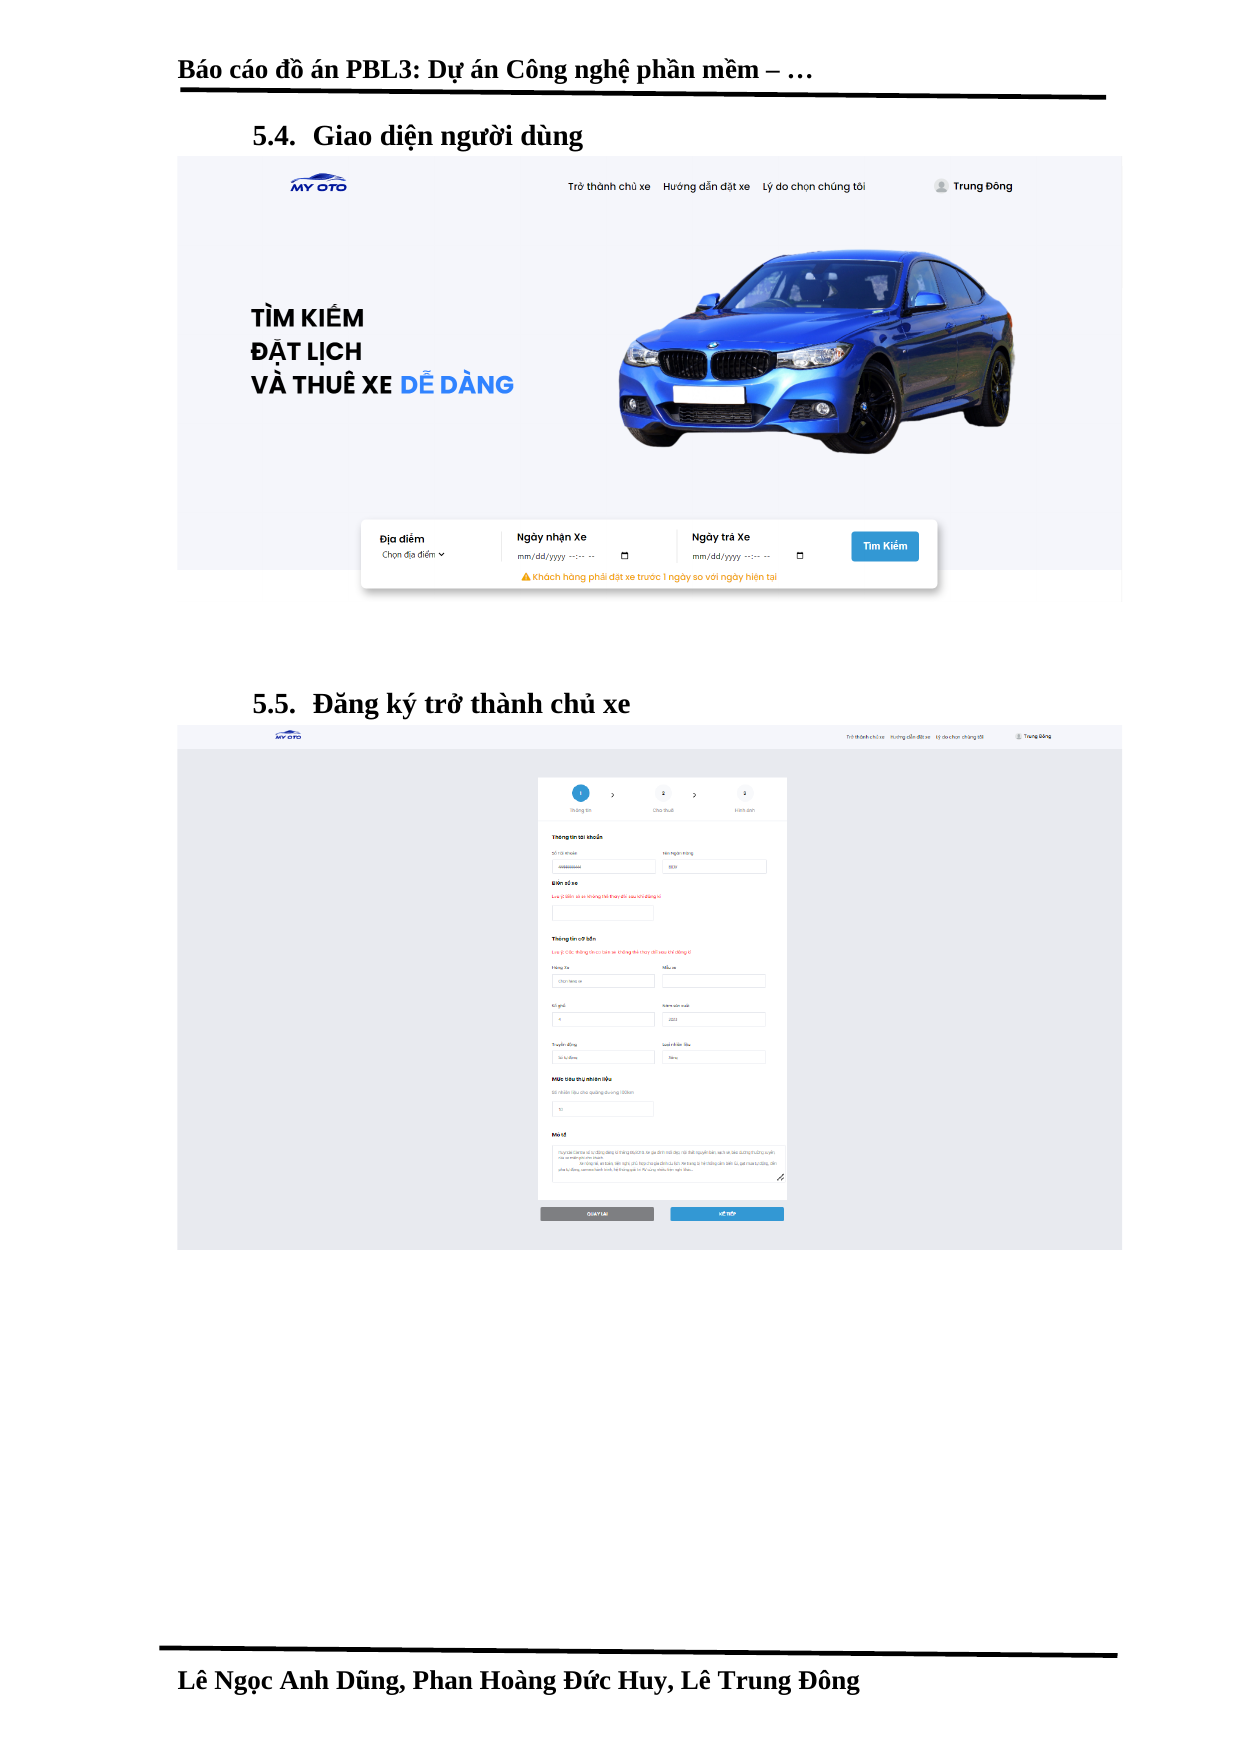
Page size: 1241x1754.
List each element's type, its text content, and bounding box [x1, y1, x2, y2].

picture [177, 156, 1123, 602]
picture [177, 725, 1123, 1251]
subtitle Đăng ký trở thành chủ xe [252, 687, 1122, 720]
subtitle Giao diện người dùng [252, 118, 1122, 152]
